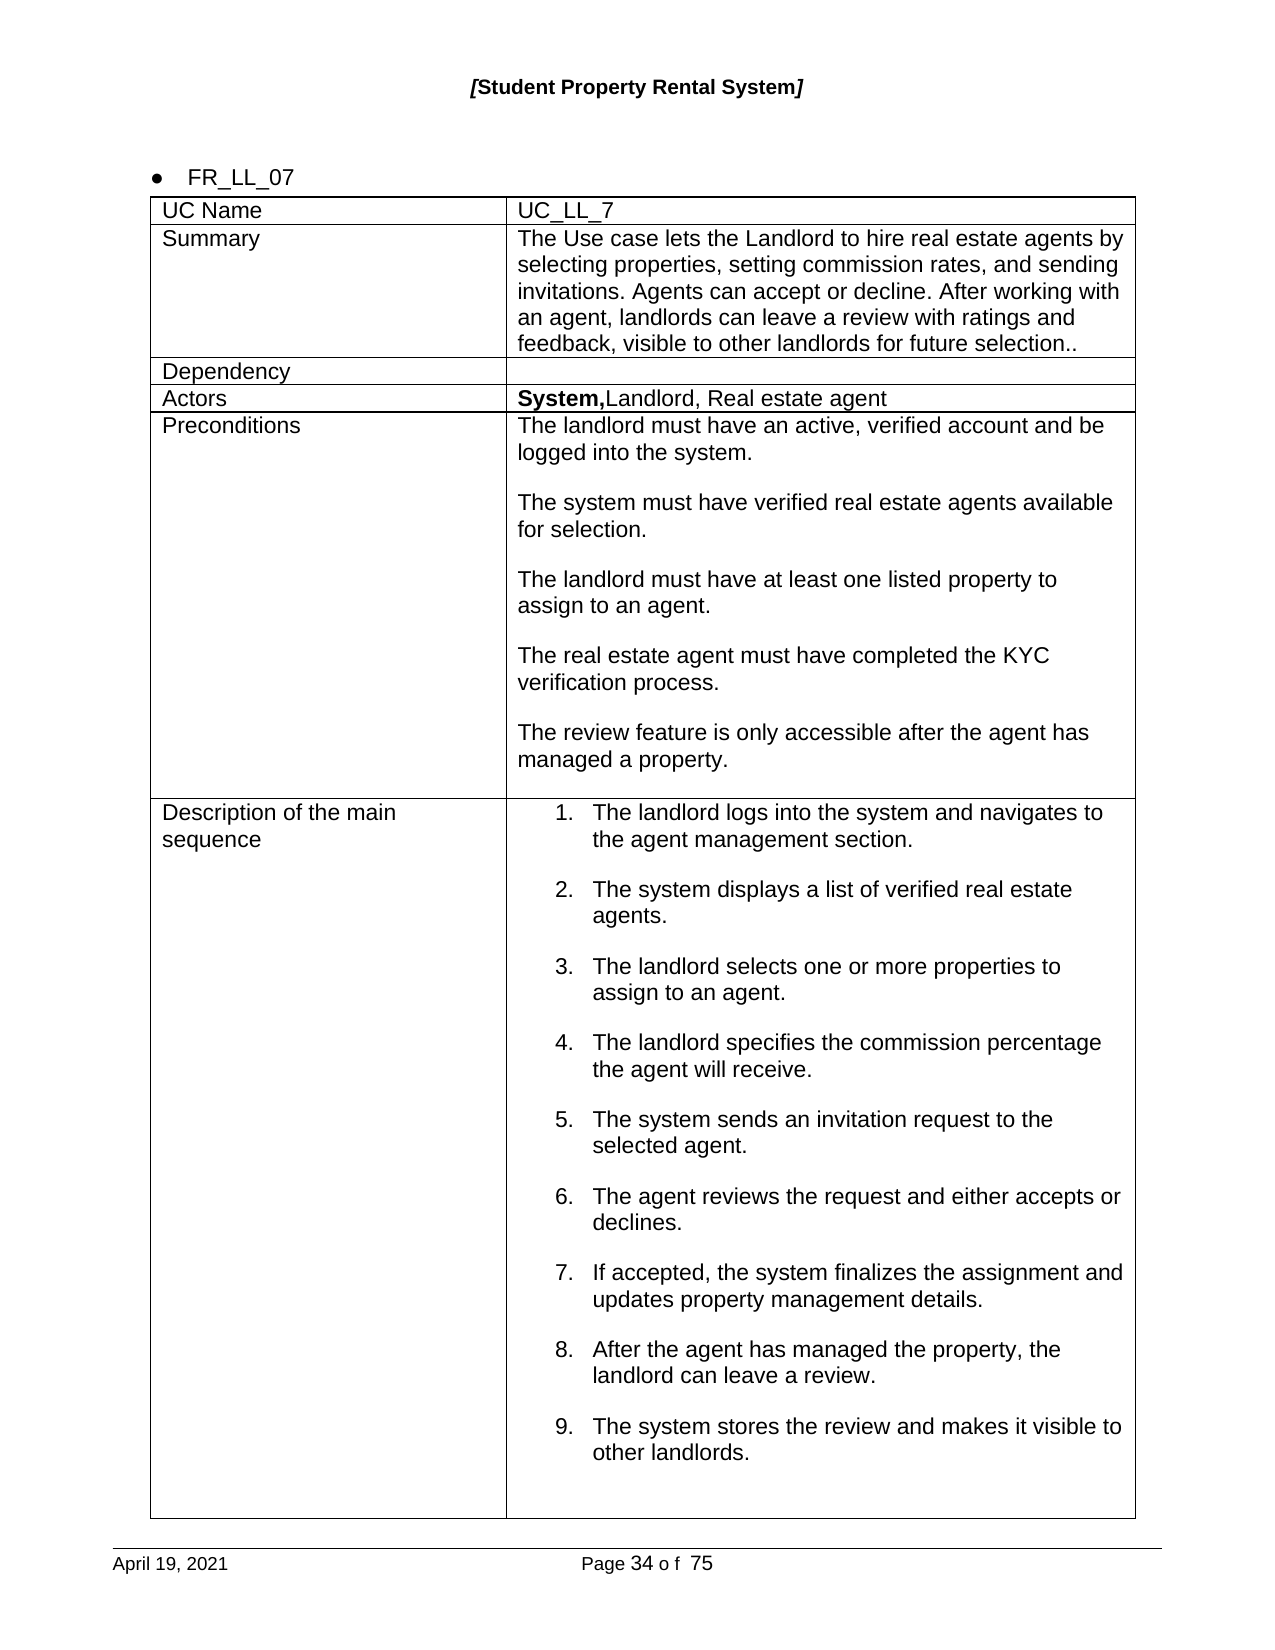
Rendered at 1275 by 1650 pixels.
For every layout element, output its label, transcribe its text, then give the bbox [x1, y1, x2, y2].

list FR_LL_07 [150, 164, 1162, 190]
